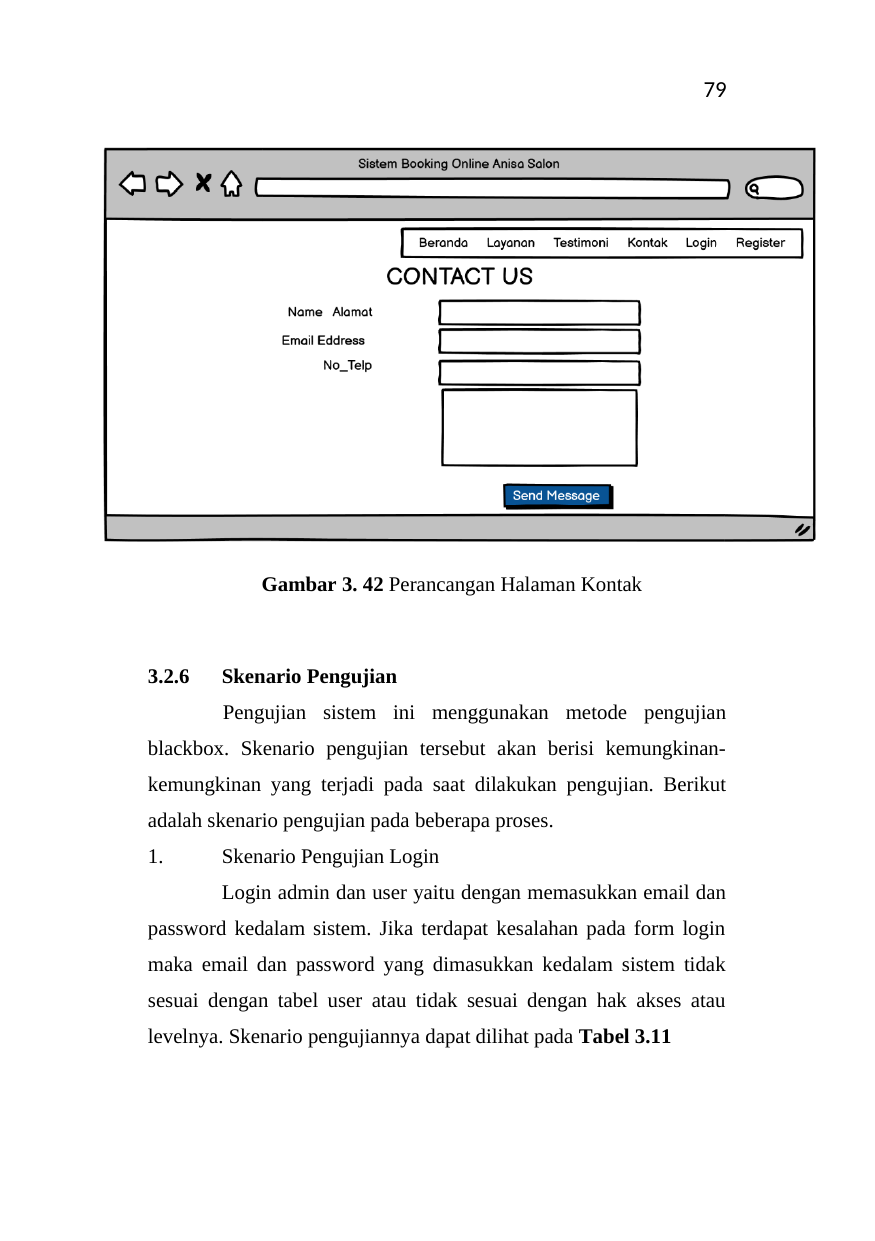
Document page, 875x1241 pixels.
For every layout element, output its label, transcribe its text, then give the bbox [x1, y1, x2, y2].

list Login admin dan user yaitu dengan memasukkan email dan password kedalam sistem. Jika terdapat kesalahan pada form login maka email dan password yang dimasukkan kedalam sistem tidak sesuai dengan tabel user atau tidak sesuai dengan hak akses atau levelnya. Skenario pengujiannya dapat dilihat pada Tabel 3.11 [148, 880, 726, 1048]
picture [103, 147, 816, 542]
list Skenario Pengujian Login [148, 844, 726, 868]
list Pengujian sistem ini menggunakan metode pengujian blackbox. Skenario pengujian tersebut akan berisi kemungkinan-kemungkinan yang terjadi pada saat dilakukan pengujian. Berikut adalah skenario pengujian pada beberapa proses. [148, 700, 726, 832]
list Skenario Pengujian [148, 664, 726, 688]
text Gambar 3. 42 Perancangan Halaman Kontak [177, 572, 726, 596]
